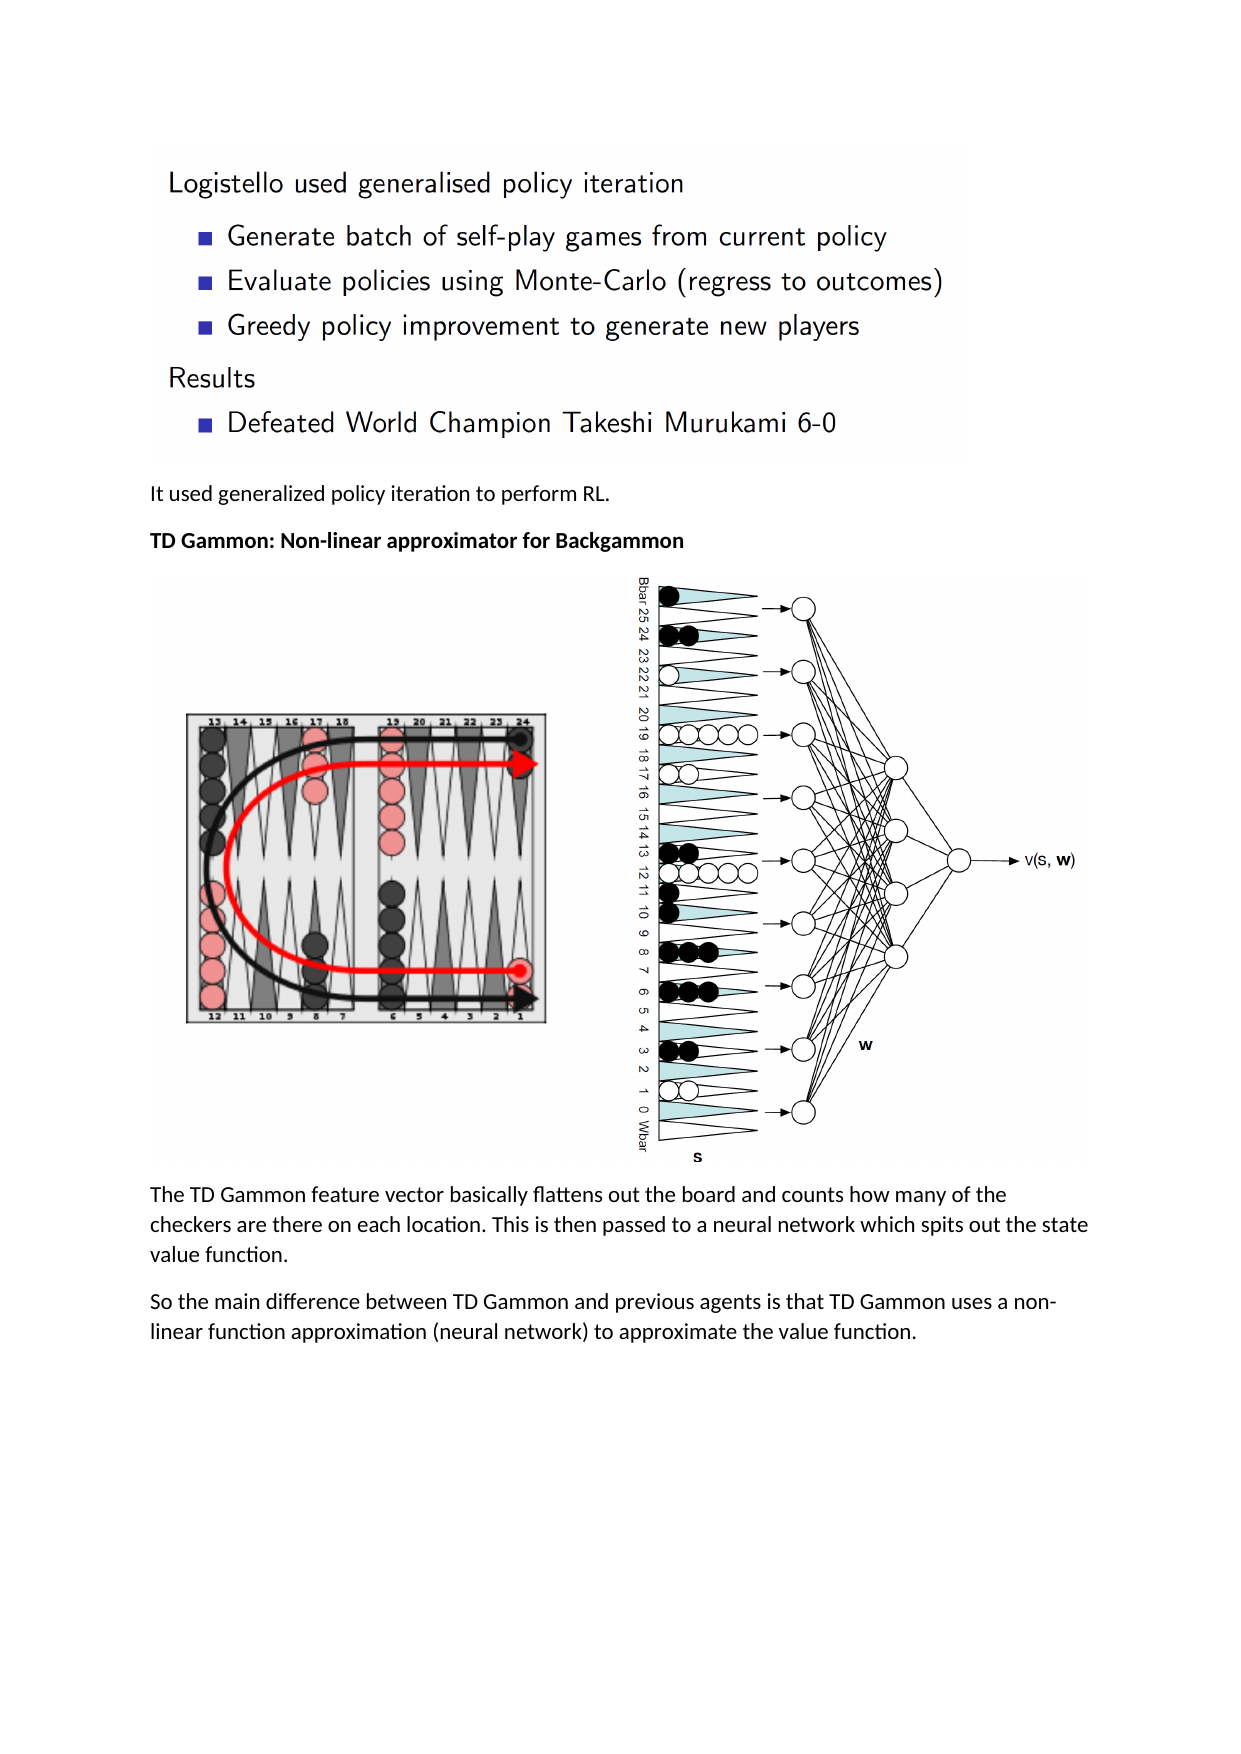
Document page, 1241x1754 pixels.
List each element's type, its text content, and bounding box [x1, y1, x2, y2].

picture [150, 150, 969, 461]
text So the main difference between TD Gammon and previous agents is that TD Gammon uses a non-linear function approximation (neural network) to approximate the value function. [150, 1287, 1090, 1346]
picture [150, 573, 1091, 1162]
text The TD Gammon feature vector basically flattens out the board and counts how many of the checkers are there on each location. This is then passed to a neural network which spits out the state value function. [150, 1180, 1090, 1268]
text It used generalized policy iteration to perform RL. [150, 479, 1090, 507]
text TD Gammon: Non-linear approximator for Backgammon [150, 526, 1090, 554]
